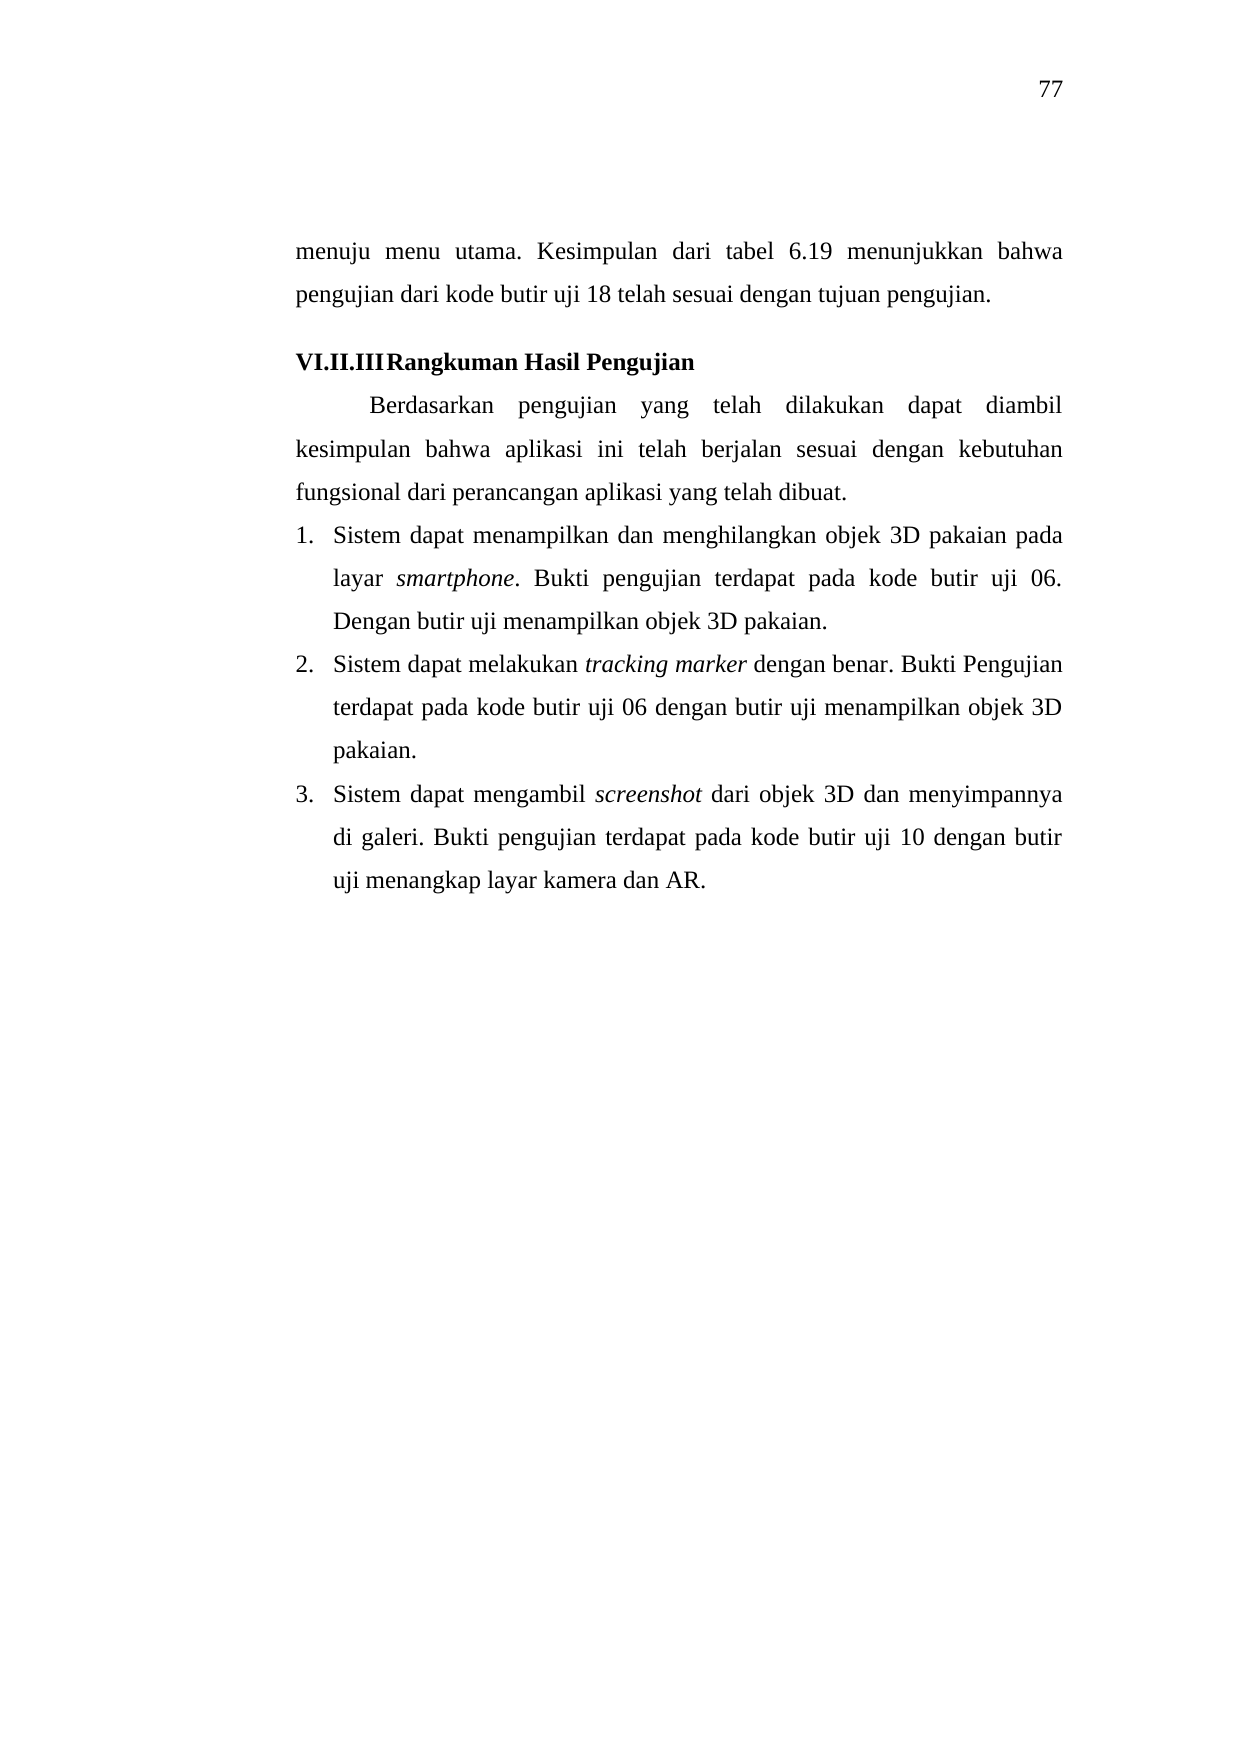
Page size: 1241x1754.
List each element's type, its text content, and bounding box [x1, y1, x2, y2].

text Berdasarkan pengujian yang telah dilakukan dapat diambil kesimpulan bahwa aplikasi ini telah berjalan sesuai dengan kebutuhan fungsional dari perancangan aplikasi yang telah dibuat. [295, 391, 1063, 506]
subtitle Rangkuman Hasil Pengujian [295, 347, 1063, 376]
list Sistem dapat mengambil screenshot dari objek 3D dan menyimpannya di galeri. Bukti pengujian terdapat pada kode butir uji 10 dengan butir uji menangkap layar kamera dan AR. [295, 779, 1063, 894]
list Sistem dapat menampilkan dan menghilangkan objek 3D pakaian pada layar smartphone. Bukti pengujian terdapat pada kode butir uji 06. Dengan butir uji menampilkan objek 3D pakaian. [295, 520, 1063, 635]
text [295, 236, 1063, 308]
list Sistem dapat melakukan tracking marker dengan benar. Bukti Pengujian terdapat pada kode butir uji 06 dengan butir uji menampilkan objek 3D pakaian. [295, 649, 1063, 764]
